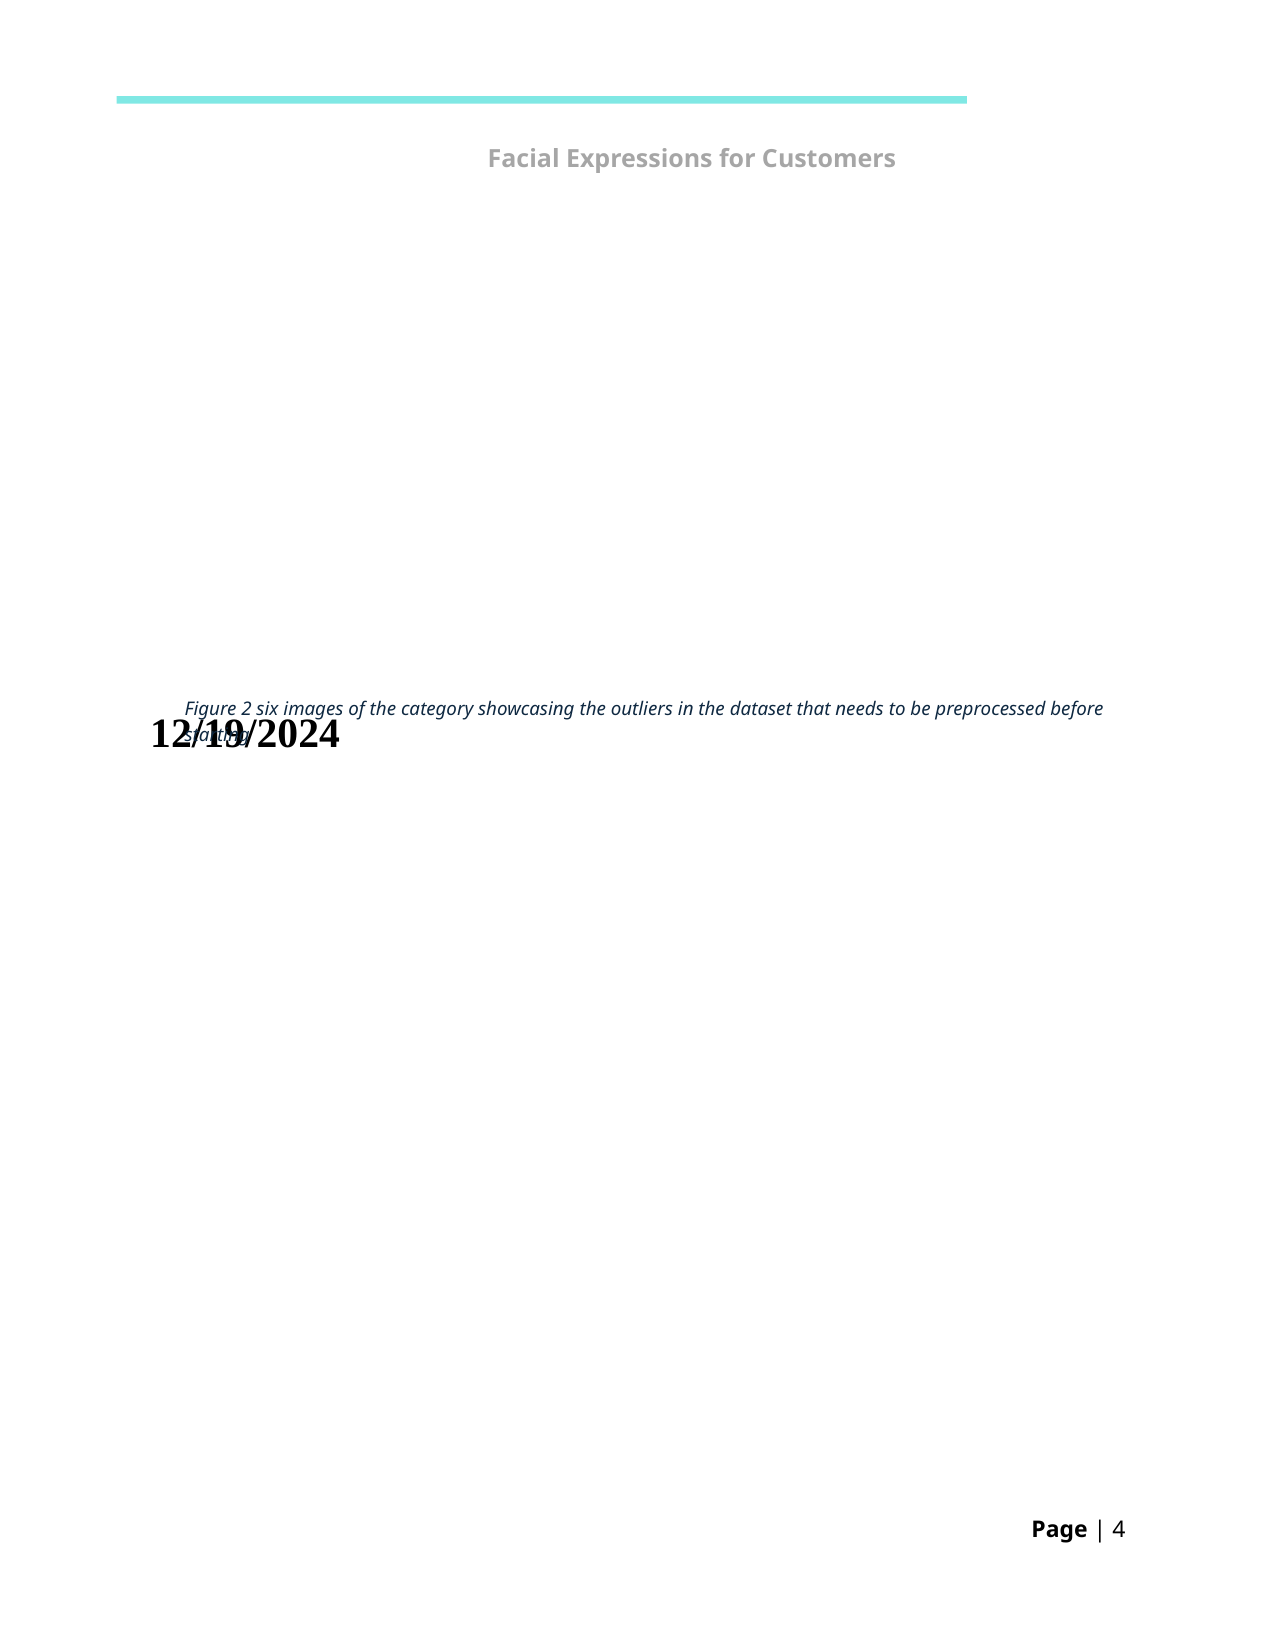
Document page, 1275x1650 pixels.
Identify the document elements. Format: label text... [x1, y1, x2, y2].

text 12/19/2024 [150, 708, 1125, 756]
